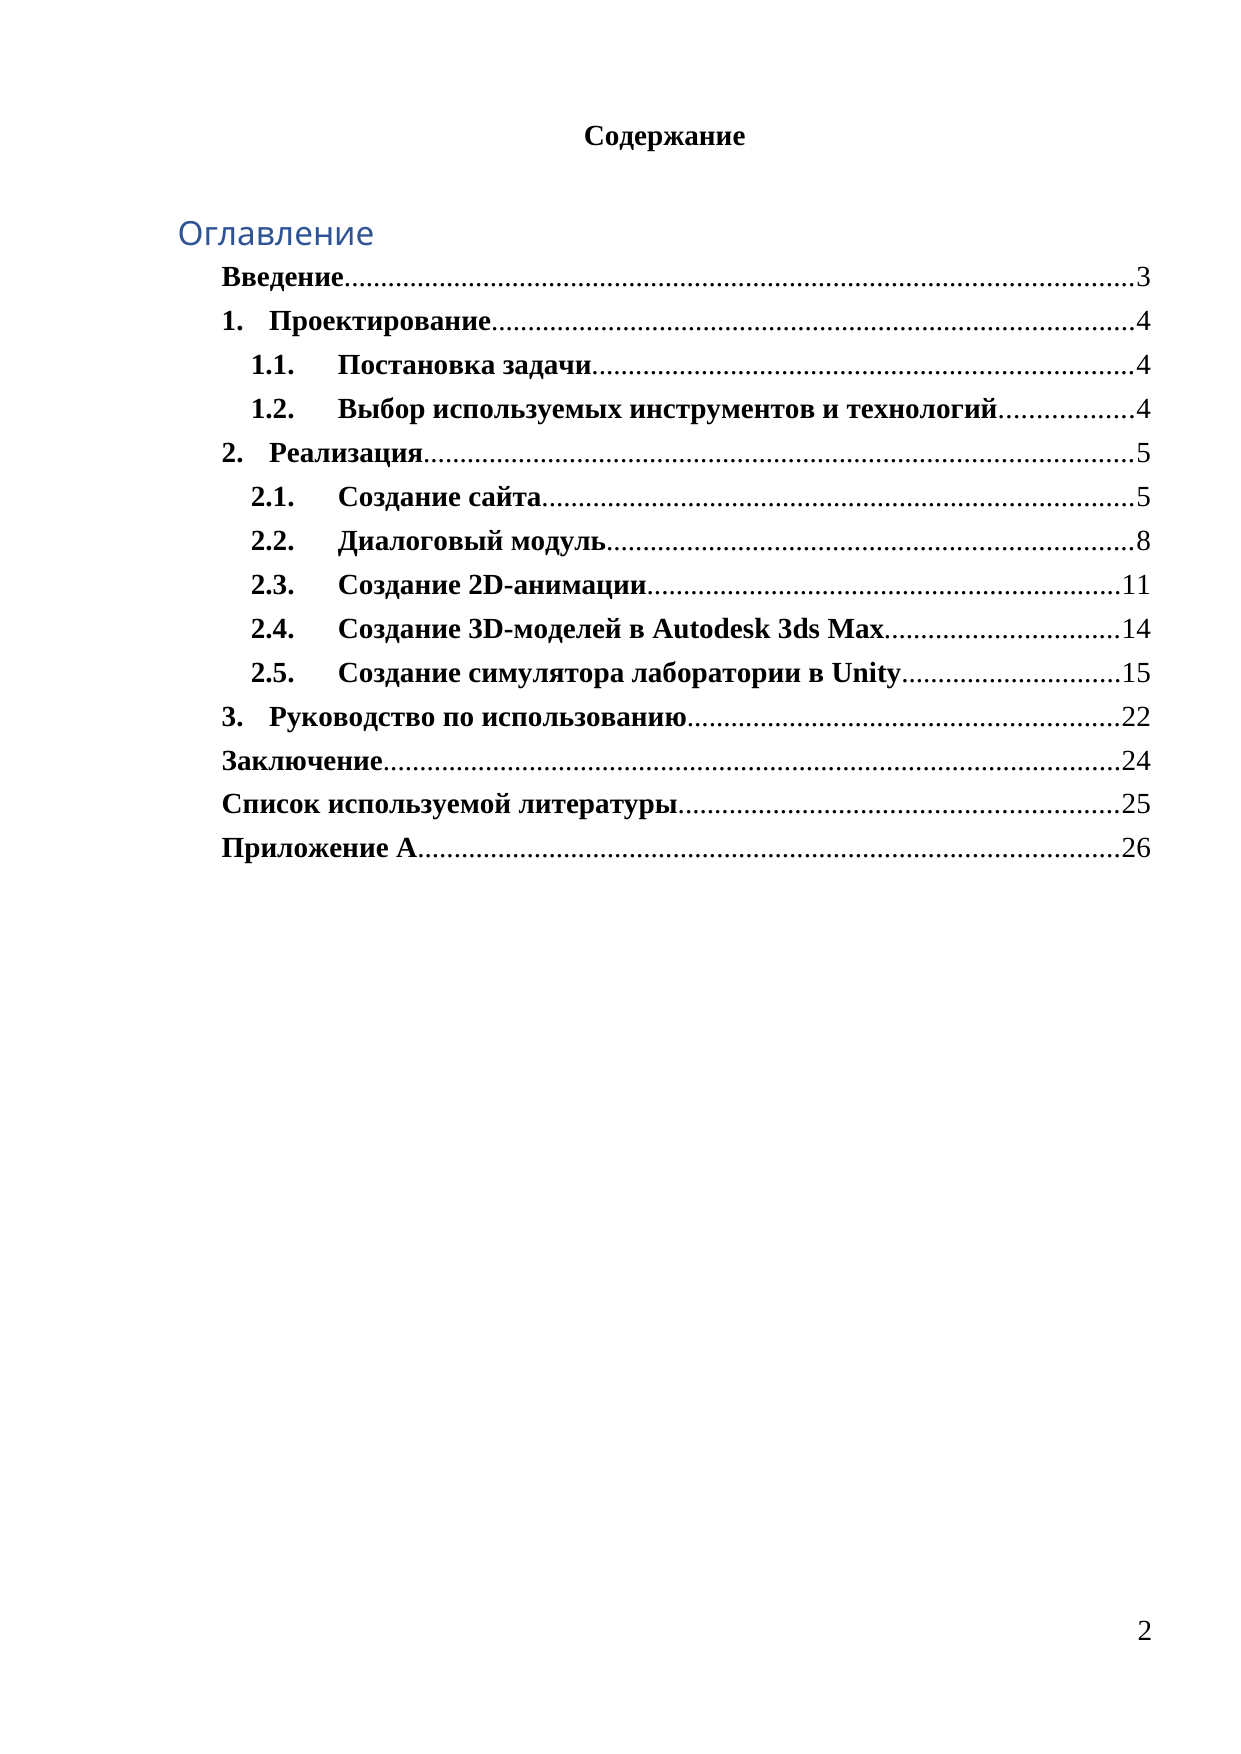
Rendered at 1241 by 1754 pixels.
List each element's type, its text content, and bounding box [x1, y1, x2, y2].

text Содержание [177, 118, 1152, 152]
